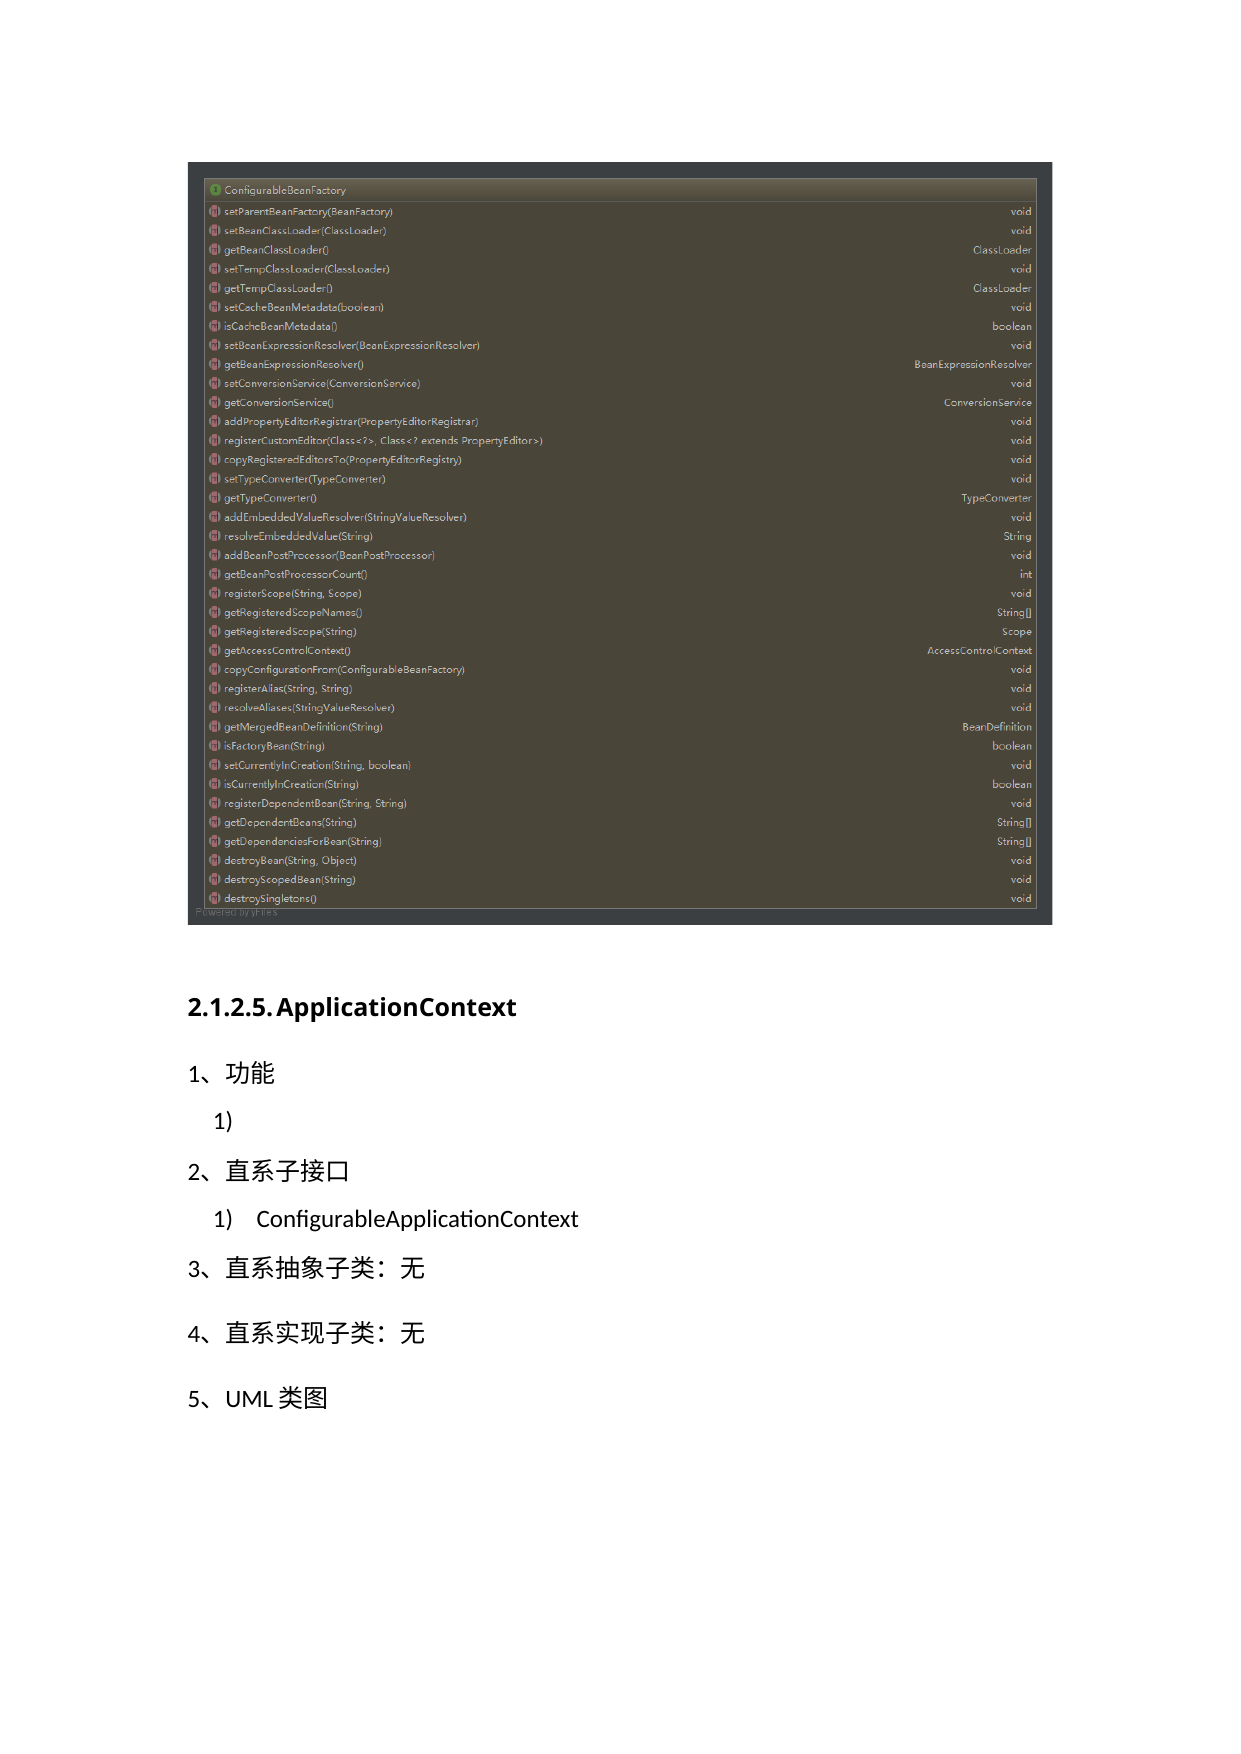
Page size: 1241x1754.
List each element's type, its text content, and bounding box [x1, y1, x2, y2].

text 1、功能 [187, 1039, 1053, 1104]
picture [187, 162, 1053, 925]
text 5、UML类图 [187, 1364, 1053, 1429]
text 4、直系实现子类：无 [187, 1299, 1053, 1364]
subtitle ApplicationContext [187, 974, 1053, 1039]
list ConfigurableApplicationContext [213, 1202, 1053, 1234]
text 3、直系抽象子类：无 [187, 1234, 1053, 1299]
text 2、直系子接口 [187, 1137, 1053, 1202]
